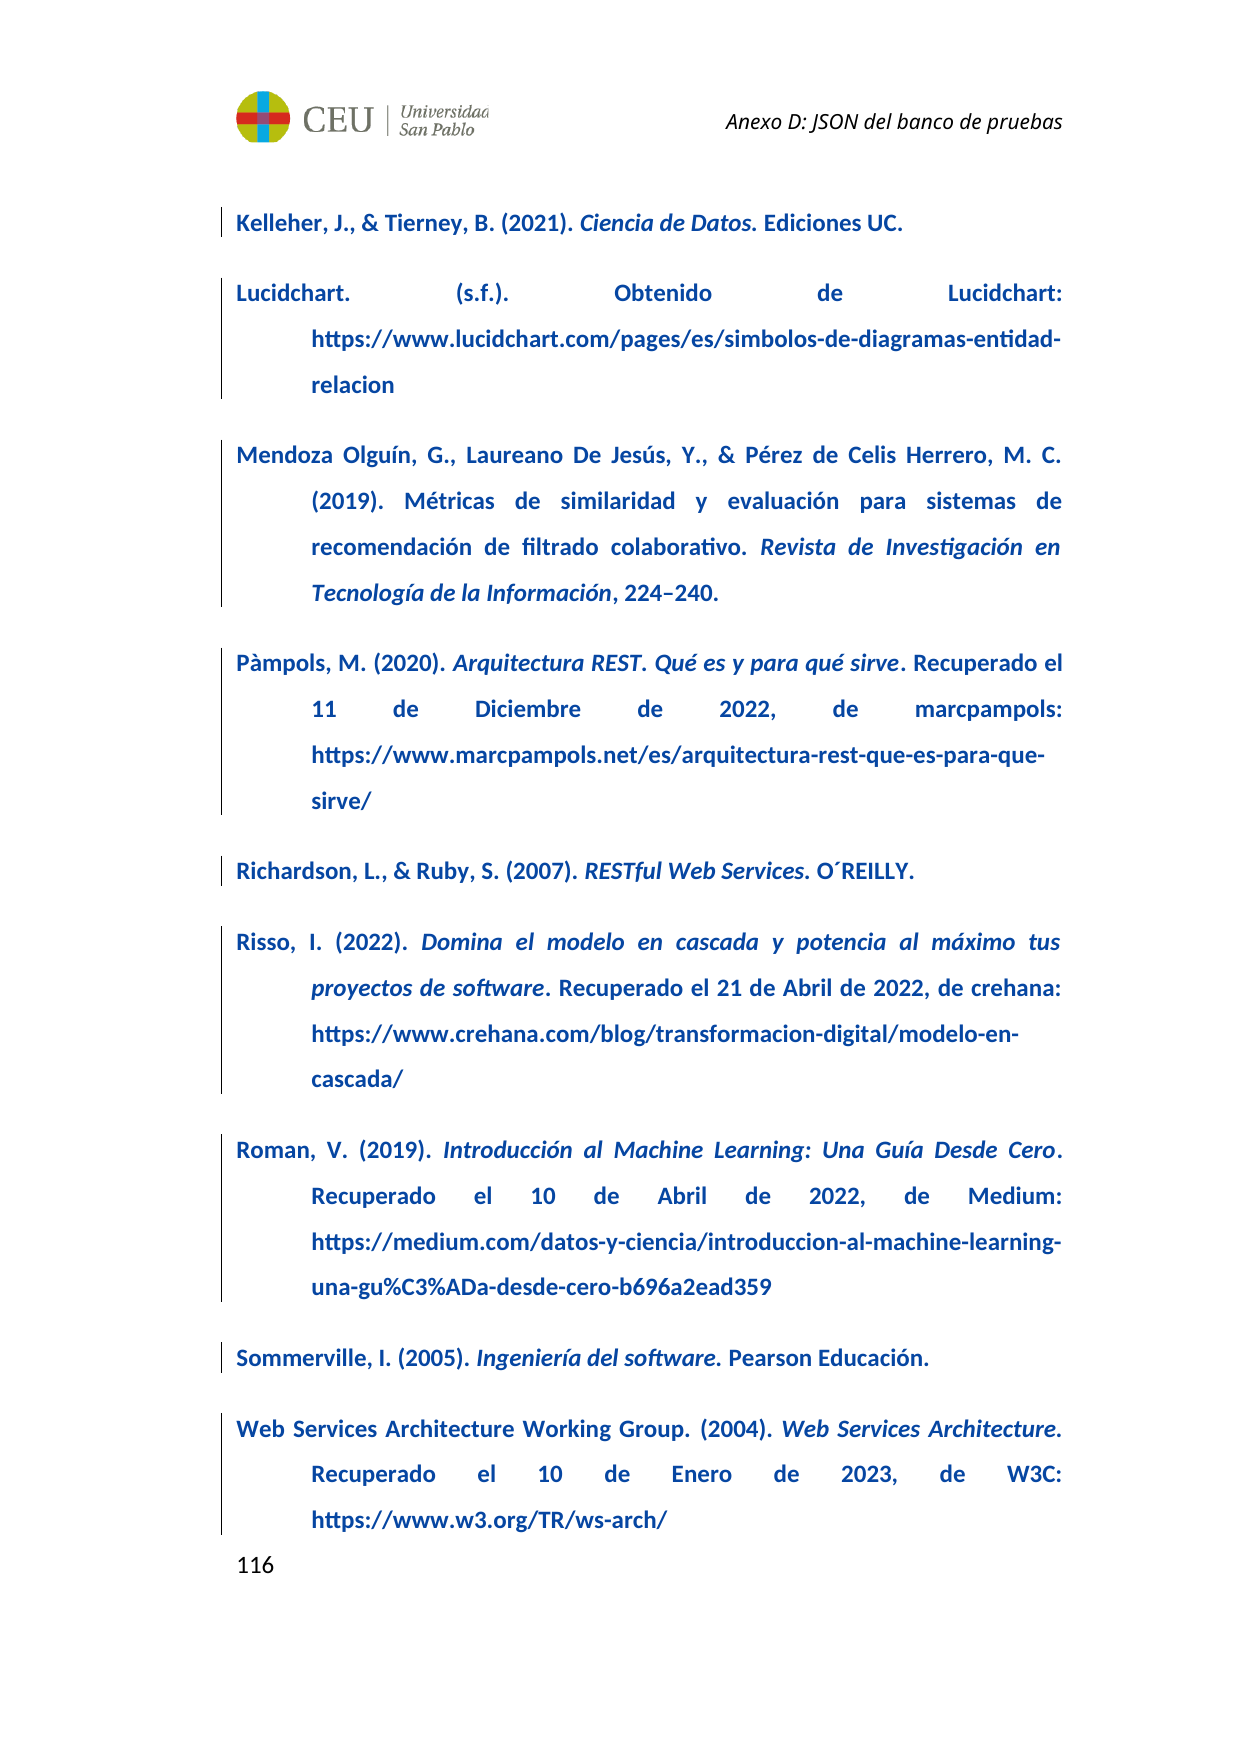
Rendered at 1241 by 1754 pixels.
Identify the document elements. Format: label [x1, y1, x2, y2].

picture [235, 89, 489, 143]
